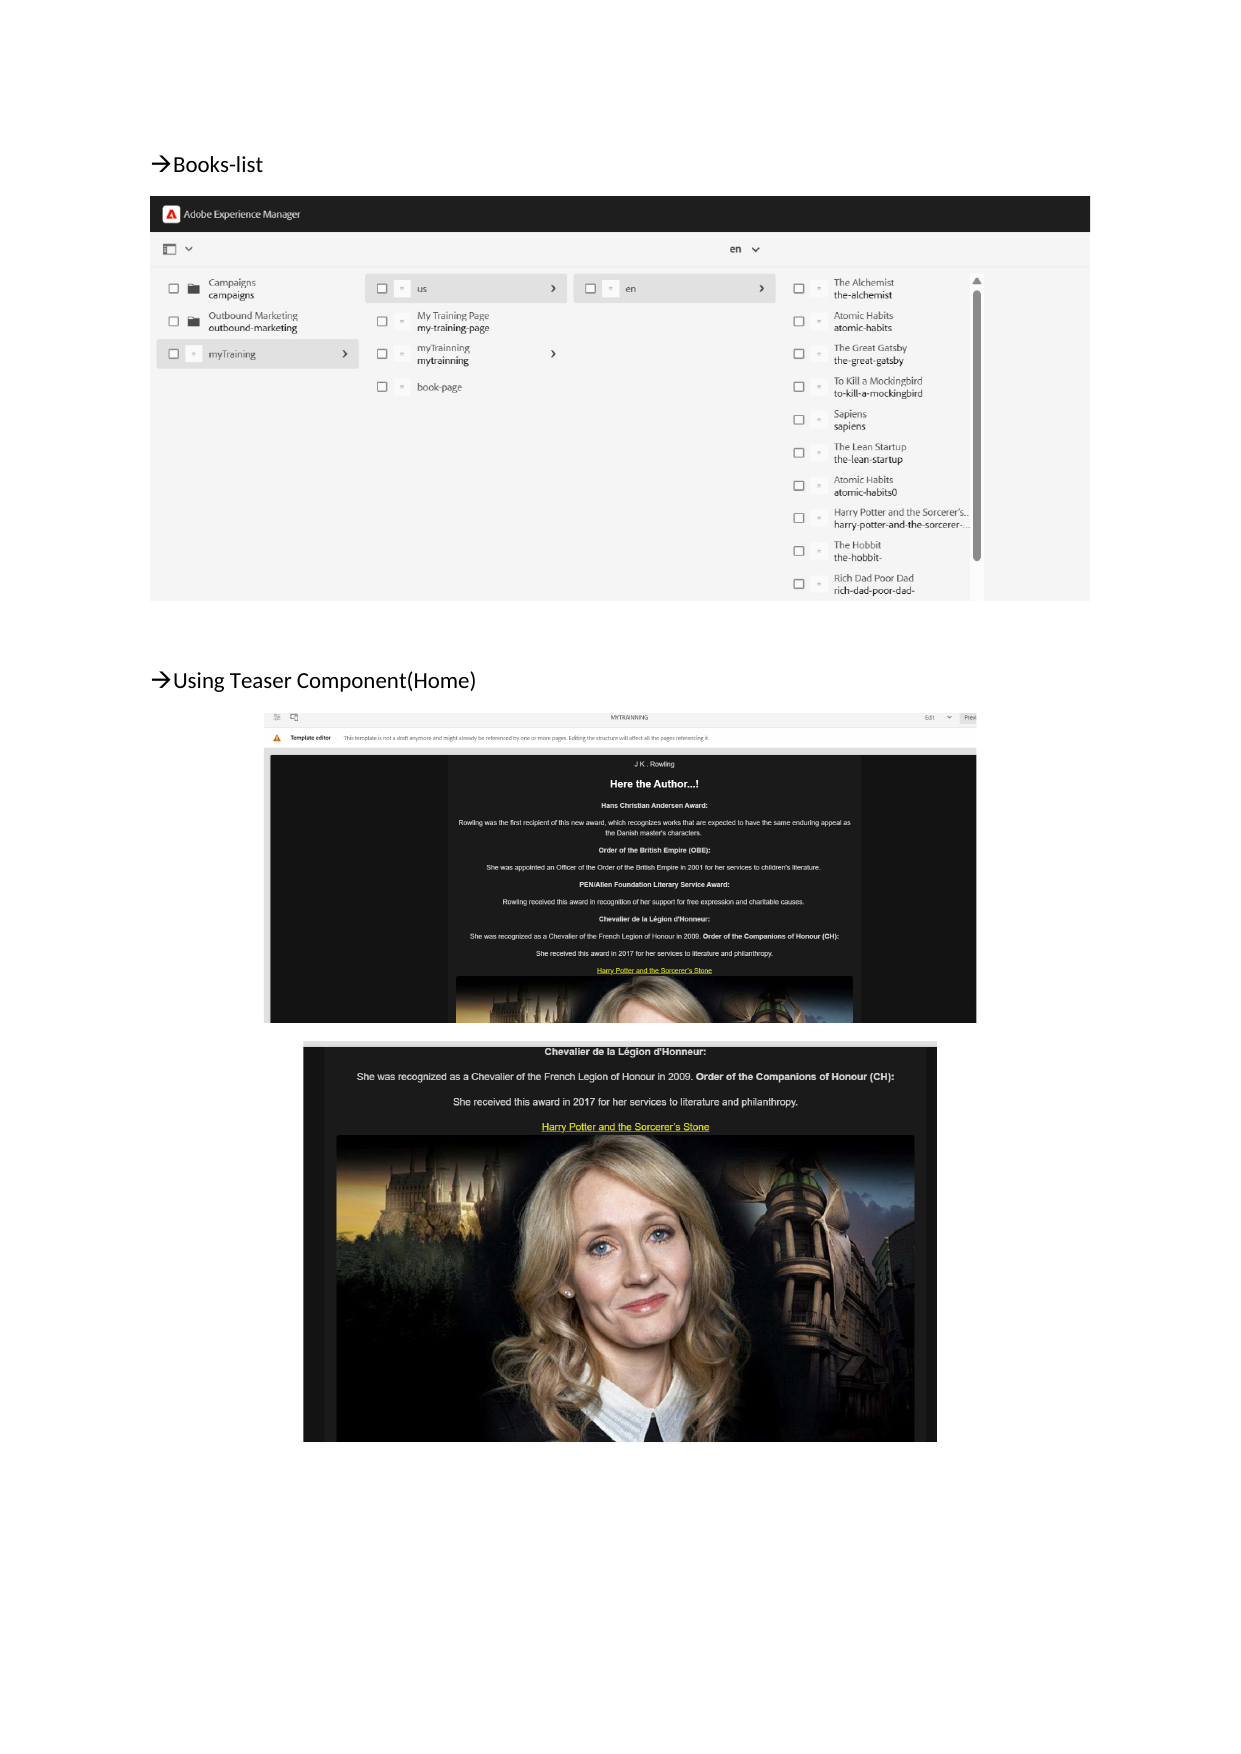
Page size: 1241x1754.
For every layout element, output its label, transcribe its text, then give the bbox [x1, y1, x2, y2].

picture [150, 196, 1091, 601]
picture [303, 1041, 937, 1444]
picture [263, 713, 977, 1023]
text Books-list [150, 150, 1090, 178]
text Using Teaser Component(Home) [150, 666, 1090, 694]
